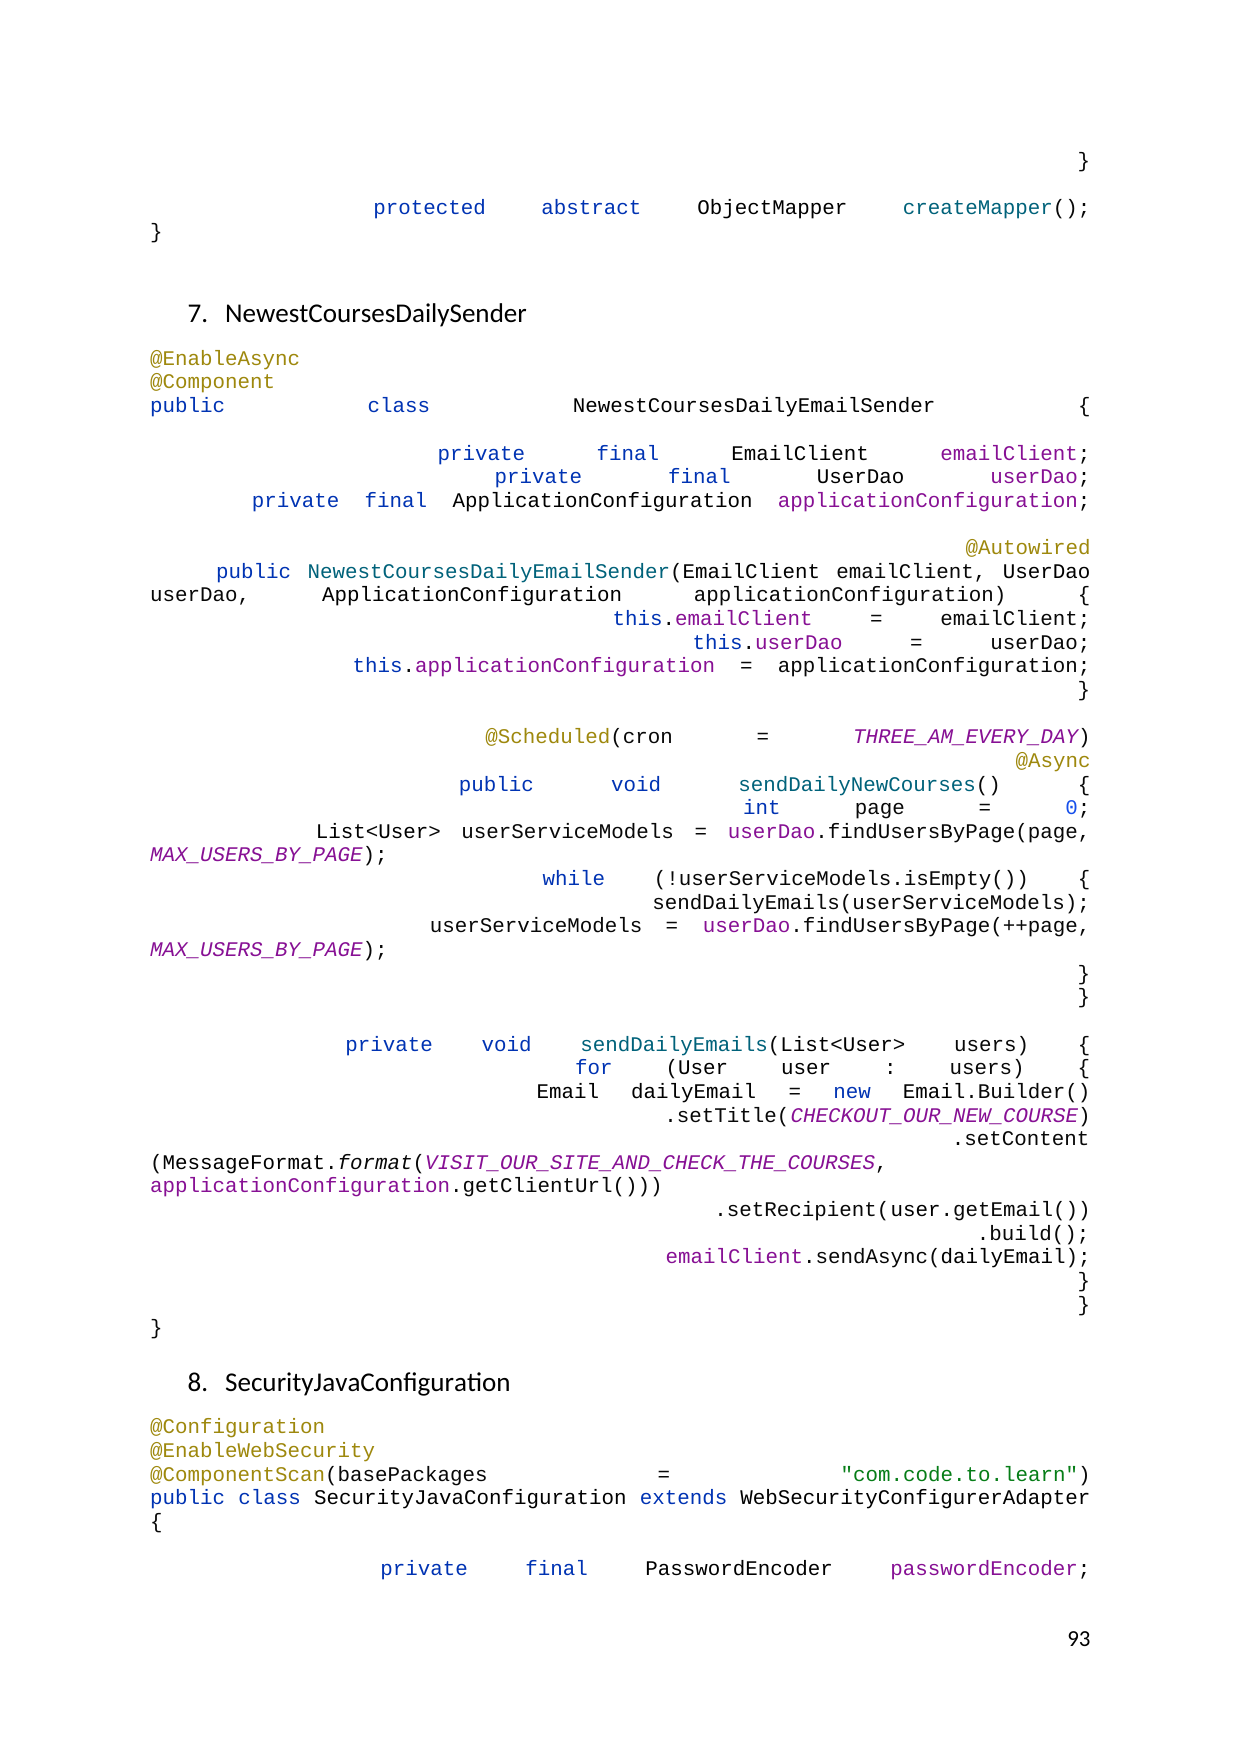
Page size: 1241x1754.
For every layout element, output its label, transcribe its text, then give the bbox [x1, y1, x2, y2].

list SecurityJavaConfiguration [187, 1365, 1090, 1398]
text @EnableAsync @Component public class NewestCoursesDailyEmailSender { private final EmailClient emailClient; private final UserDao userDao; private final ApplicationConfiguration applicationConfiguration; @Autowired public NewestCoursesDailyEmailSender(EmailClient emailClient, UserDao userDao, ApplicationConfiguration applicationConfiguration) { this.emailClient = emailClient; this.userDao = userDao; this.applicationConfiguration = applicationConfiguration; } @Scheduled(cron = THREE_AM_EVERY_DAY) @Async public void sendDailyNewCourses() { int page = 0; List<User> userServiceModels = userDao.findUsersByPage(page, MAX_USERS_BY_PAGE); while (!userServiceModels.isEmpty()) { sendDailyEmails(userServiceModels); userServiceModels = userDao.findUsersByPage(++page, MAX_USERS_BY_PAGE); } } private void sendDailyEmails(List<User> users) { for (User user : users) { Email dailyEmail = new Email.Builder() .setTitle(CHECKOUT_OUR_NEW_COURSE) .setContent(MessageFormat.format(VISIT_OUR_SITE_AND_CHECK_THE_COURSES, applicationConfiguration.getClientUrl())) .setRecipient(user.getEmail()) .build(); emailClient.sendAsync(dailyEmail); } } } [150, 348, 1090, 1341]
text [150, 150, 1090, 244]
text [150, 1416, 1090, 1582]
list NewestCoursesDailySender [187, 296, 1090, 329]
